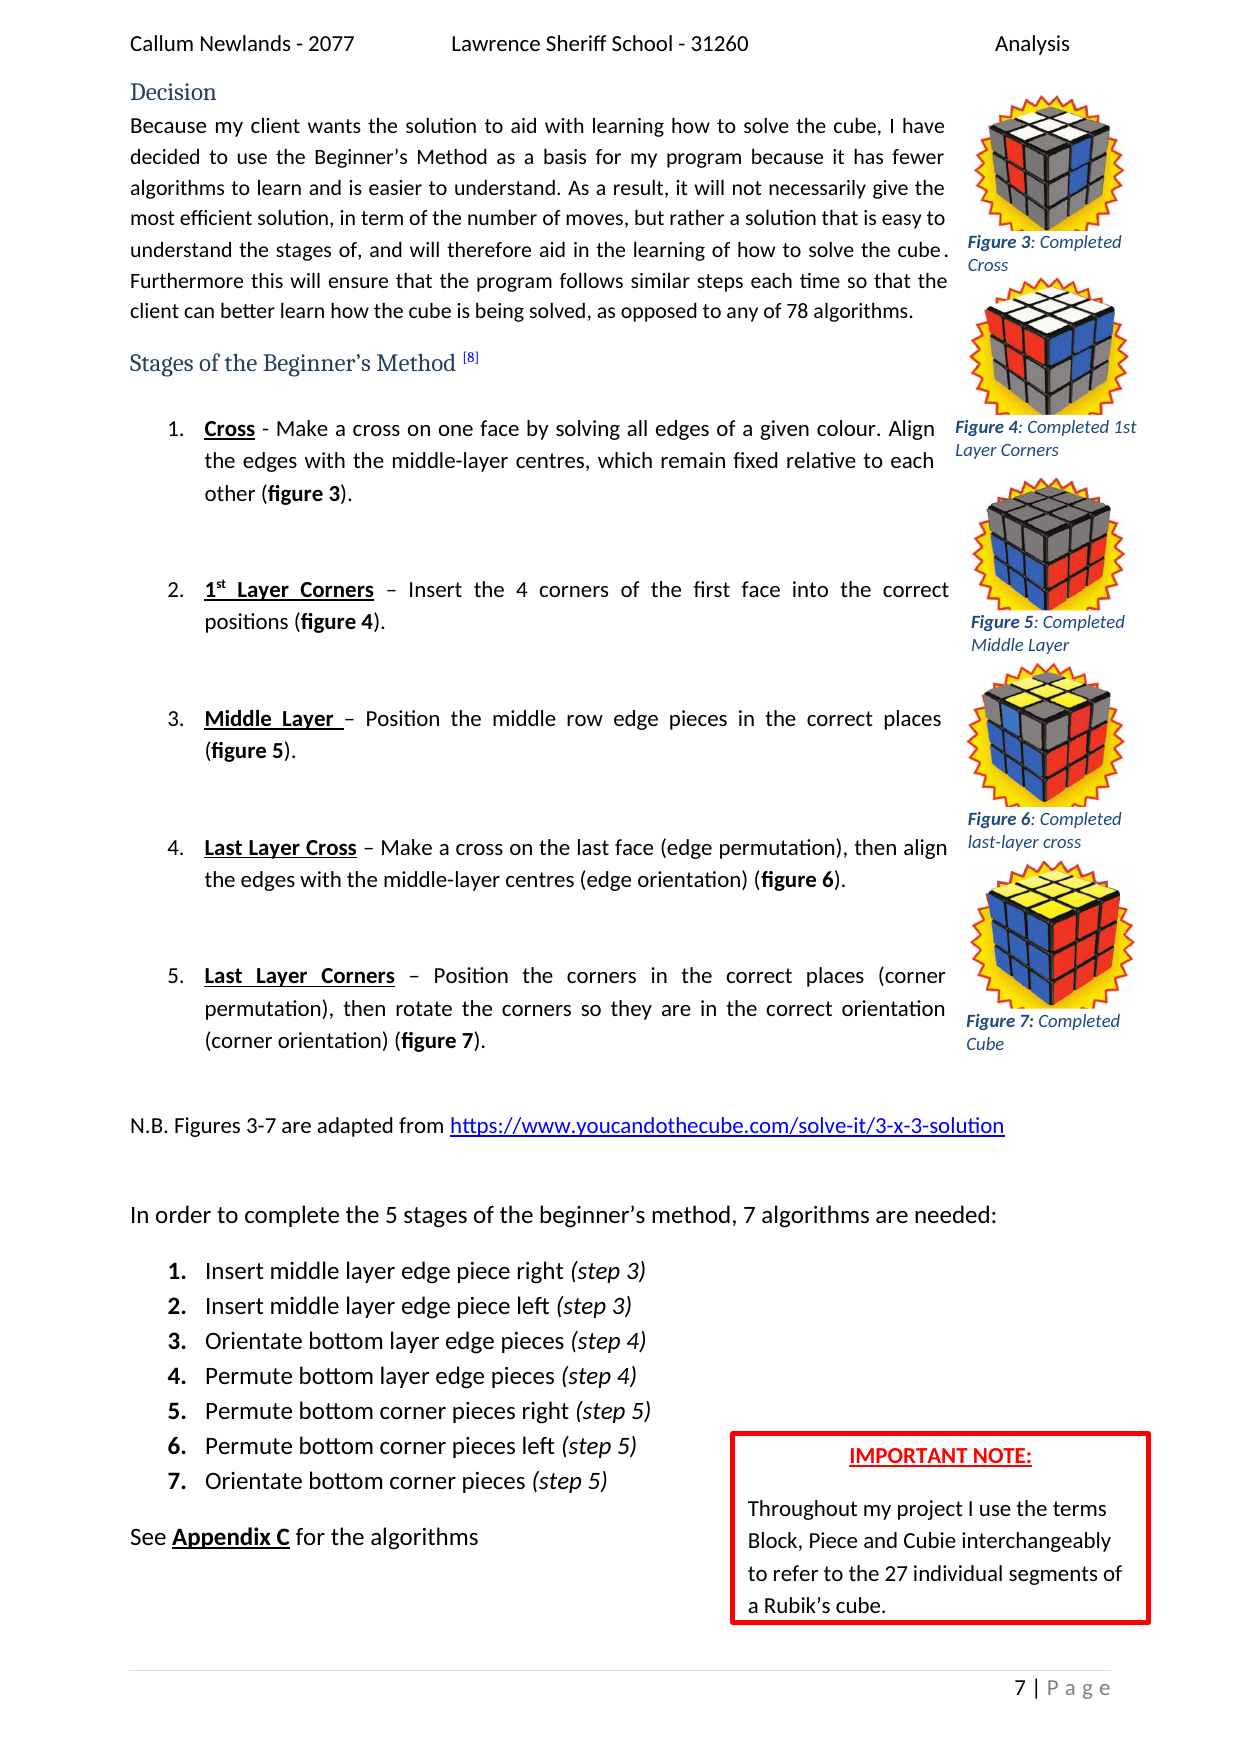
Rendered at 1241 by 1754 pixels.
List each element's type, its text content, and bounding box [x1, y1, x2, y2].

text Because my client wants the solution to aid with learning how to solve the cube, I have decided to use the Beginner’s Method as a basis for my program because it has fewer algorithms to learn and is easier to understand. As a result, it will not necessarily give the most efficient solution, in term of the number of moves, but rather a solution that is easy to understand the stages of, and will therefore aid in the learning of how to solve the cube. Furthermore this will ensure that the program follows similar steps each time so that the client can better learn how the cube is being solved, as opposed to any of 78 algorithms. [130, 111, 967, 324]
picture [961, 658, 1132, 807]
picture [967, 275, 1131, 414]
list Cross - Make a cross on one face by solving all edges of a given colour. Align the edges with the middle-layer centres, which remain fixed relative to each other (figure 3). [167, 414, 969, 507]
list Last Layer Cross – Make a cross on the last face (edge permutation), then align the edges with the middle-layer centres (edge orientation) (figure 6). [167, 833, 967, 893]
subtitle Stages of the Beginner’s Method [8] [130, 349, 967, 378]
list Orientate bottom corner pieces (step 5) [167, 1465, 730, 1496]
text In order to complete the 5 stages of the beginner’s method, 7 algorithms are needed: [130, 1199, 1110, 1230]
list Permute bottom corner pieces right (step 5) [167, 1395, 1110, 1426]
list Insert middle layer edge piece right (step 3) [167, 1255, 1110, 1286]
list Middle Layer – Position the middle row edge pieces in the correct places (figure 5). [167, 704, 961, 764]
picture [969, 472, 1131, 611]
picture [966, 861, 1139, 1009]
list 1st Layer Corners – Insert the 4 corners of the first face into the correct positions (figure 4). [167, 575, 970, 636]
list Insert middle layer edge piece left (step 3) [167, 1290, 1110, 1321]
list Last Layer Corners – Position the corners in the correct places (corner permutation), then rotate the corners so they are in the correct orientation (corner orientation) (figure 7). [167, 962, 966, 1054]
picture [964, 89, 1131, 231]
list Orientate bottom layer edge pieces (step 4) [167, 1325, 1110, 1356]
text N.B. Figures 3-7 are adapted from https://www.youcandothecube.com/solve-it/3-x-3-solution [130, 1111, 1110, 1139]
subtitle Decision [130, 78, 1110, 107]
list Permute bottom corner pieces left (step 5) [167, 1430, 1110, 1461]
list Permute bottom layer edge pieces (step 4) [167, 1360, 1110, 1391]
text See Appendix C for the algorithms [130, 1521, 730, 1551]
